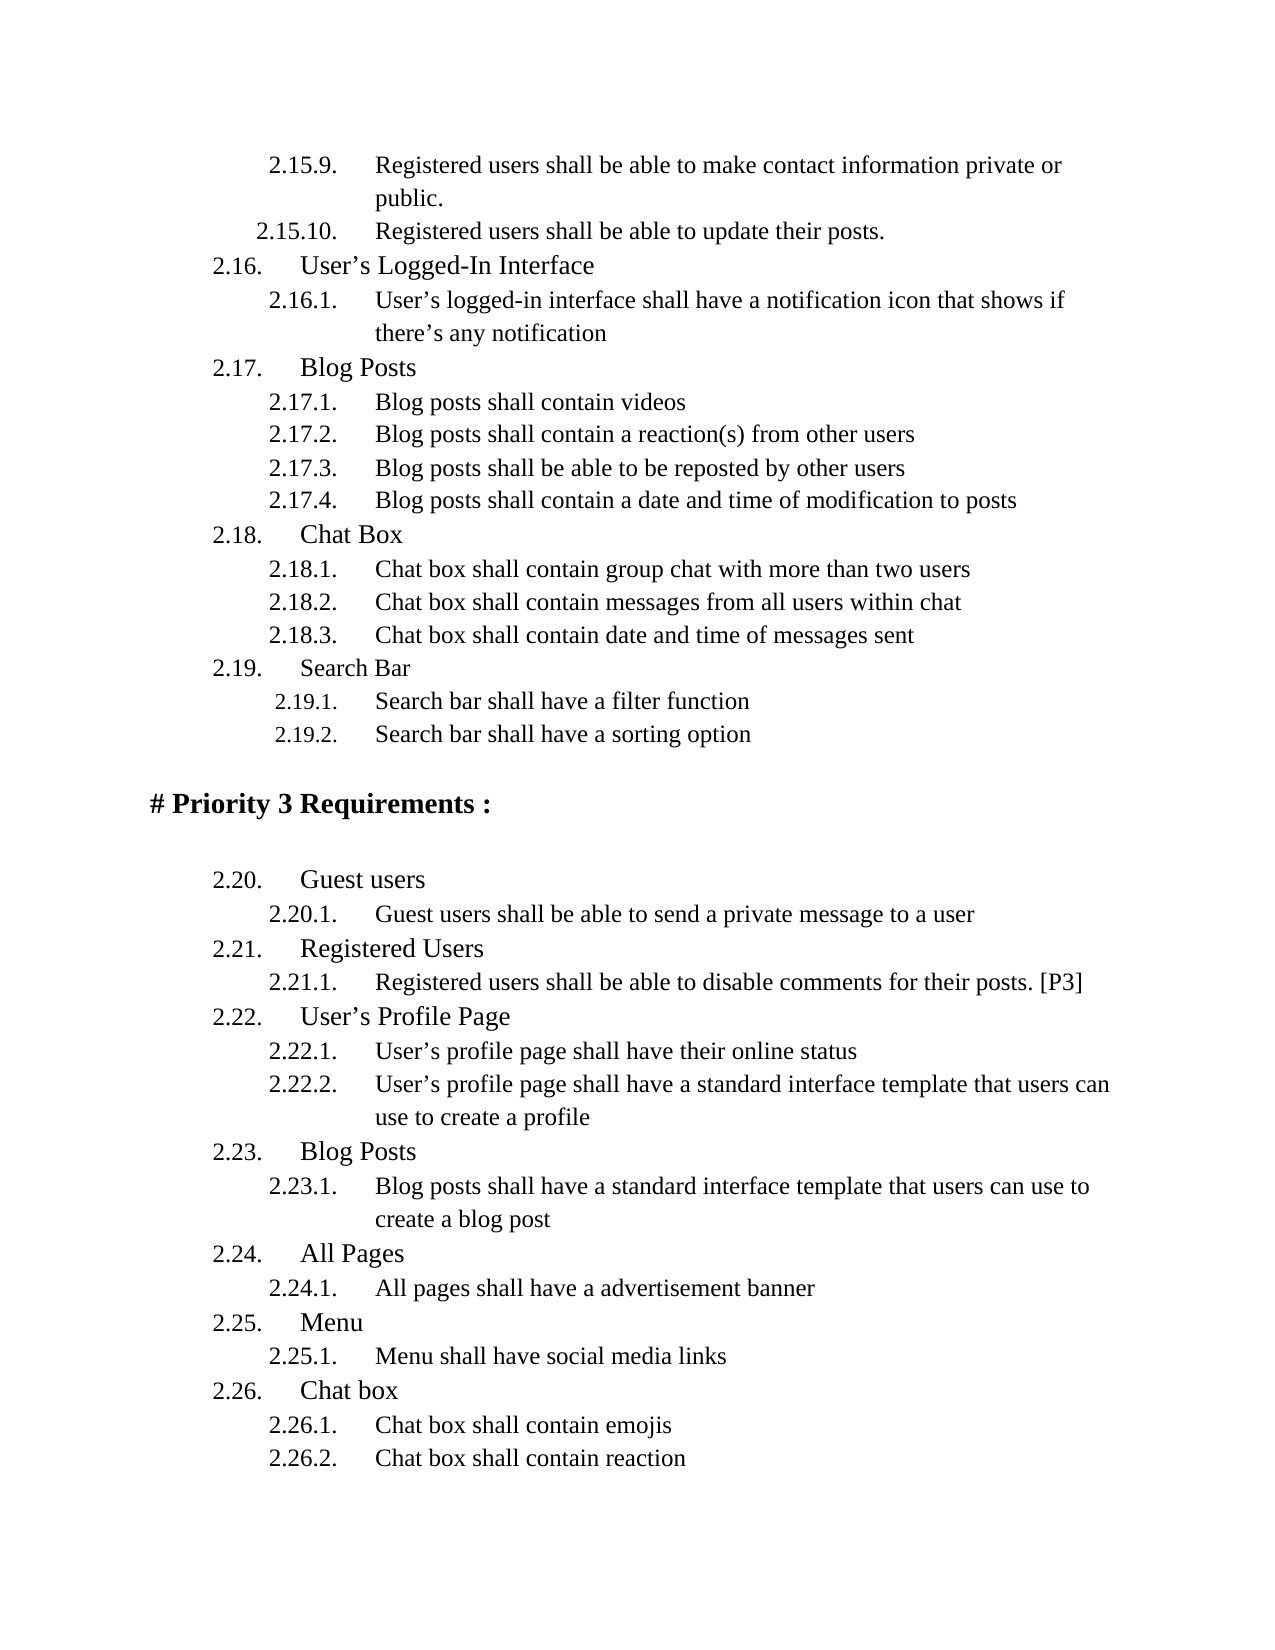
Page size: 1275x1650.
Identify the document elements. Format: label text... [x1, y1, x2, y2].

list Search bar shall have a sorting option [337, 719, 1125, 748]
list Blog posts shall be able to be reposted by other users [337, 453, 1125, 481]
list Guest users [262, 863, 1125, 894]
list All pages shall have a advertisement banner [337, 1273, 1125, 1301]
list Blog Posts [262, 1135, 1125, 1166]
list Chat box shall contain group chat with more than two users [337, 554, 1125, 583]
list Chat box shall contain reaction [337, 1443, 1125, 1472]
list Blog posts shall contain a date and time of modification to posts [337, 486, 1125, 514]
list Chat box shall contain messages from all users within chat [337, 587, 1125, 616]
list User’s Profile Page [262, 1000, 1125, 1032]
list Blog Posts [262, 351, 1125, 382]
list Guest users shall be able to send a private message to a user [337, 899, 1125, 927]
list Registered users shall be able to update their posts. [337, 216, 1125, 245]
subtitle # Priority 3 Requirements : [150, 786, 1125, 819]
list Registered users shall be able to disable comments for their posts. [P3] [337, 967, 1125, 996]
list Chat box [262, 1374, 1125, 1406]
list Blog posts shall have a standard interface template that users can use to create a blog post [337, 1171, 1125, 1233]
list User’s Logged-In Interface [262, 249, 1125, 280]
list Blog posts shall contain a reaction(s) from other users [337, 419, 1125, 448]
list Chat box shall contain emojis [337, 1410, 1125, 1439]
list Search Bar [262, 653, 1125, 682]
list Menu [262, 1306, 1125, 1337]
list Chat box shall contain date and time of messages sent [337, 620, 1125, 649]
list Search bar shall have a filter function [337, 686, 1125, 715]
list User’s profile page shall have a standard interface template that users can use to create a profile [337, 1069, 1125, 1131]
list Registered users shall be able to make contact information private or public. [337, 150, 1125, 212]
list Menu shall have social media links [337, 1341, 1125, 1370]
list User’s logged-in interface shall have a notification icon that shows if there’s any notification [337, 285, 1125, 347]
list All Pages [262, 1237, 1125, 1268]
list Registered Users [262, 932, 1125, 963]
list User’s profile page shall have their online status [337, 1036, 1125, 1065]
list Chat Box [262, 519, 1125, 550]
list Blog posts shall contain videos [337, 387, 1125, 415]
